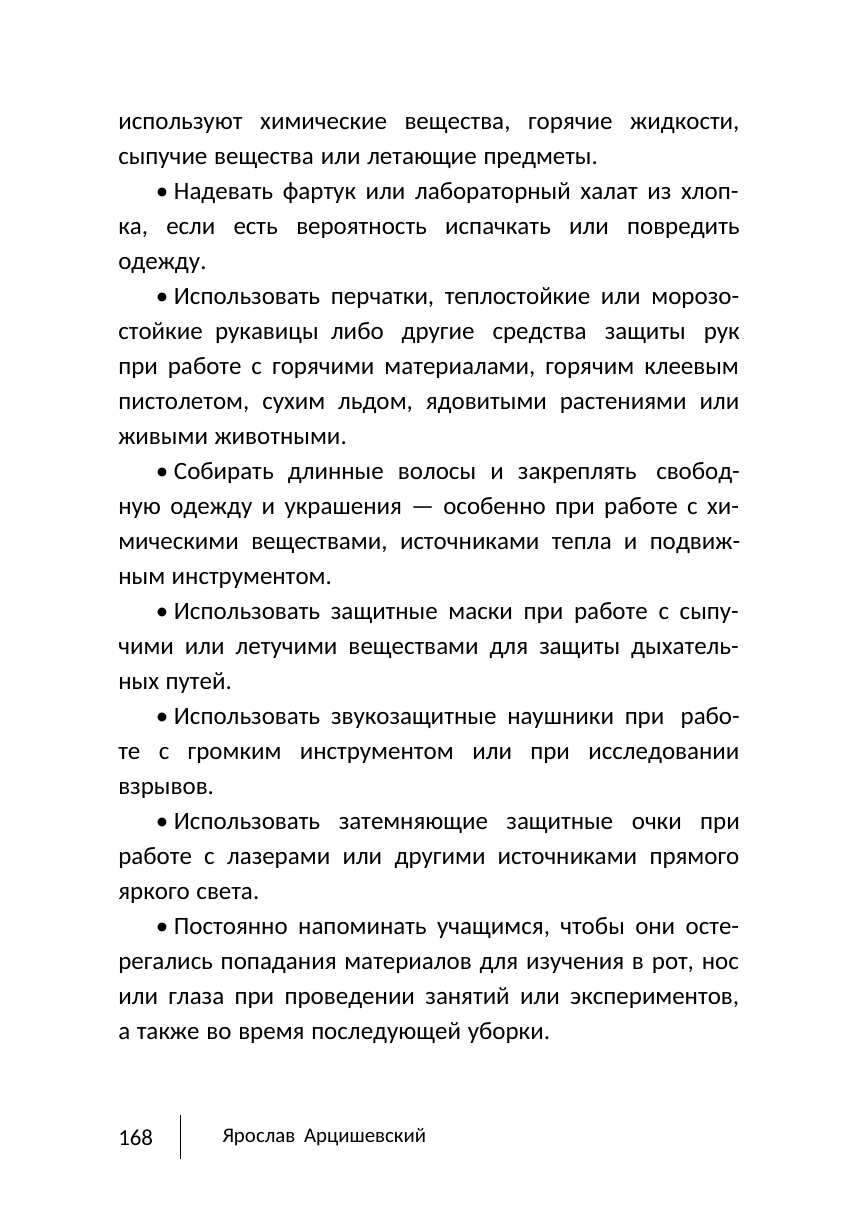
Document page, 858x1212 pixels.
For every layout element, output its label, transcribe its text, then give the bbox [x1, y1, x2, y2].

list Использовать перчатки, теплостойкие или морозо- стойкие рукавицы либо другие средства защиты рук при работе с горячими материалами, горячим клеевым пистолетом, сухим льдом, ядовитыми растениями или живыми животными. [118, 280, 739, 451]
list Использовать затемняющие защитные очки при работе с лазерами или другими источниками прямого яркого света. [118, 805, 739, 906]
text используют химические вещества, горячие жидкости, сыпучие вещества или летающие предметы. [118, 105, 739, 171]
list Надевать фартук или лабораторный халат из хлоп- ка, если есть вероятность испачкать или повредить одежду. [118, 175, 739, 276]
list Постоянно напоминать учащимся, чтобы они осте- регались попадания материалов для изучения в рот, нос или глаза при проведении занятий или экспериментов, а также во время последующей уборки. [118, 910, 739, 1046]
list Использовать защитные маски при работе с сыпу- чими или летучими веществами для защиты дыхатель- ных путей. [118, 595, 739, 696]
list Собирать длинные волосы и закреплять свобод- ную одежду и украшения — особенно при работе с хи- мическими веществами, источниками тепла и подвиж- ным инструментом. [118, 455, 740, 591]
list Использовать звукозащитные наушники при рабо- те с громким инструментом или при исследовании взрывов. [118, 700, 739, 801]
